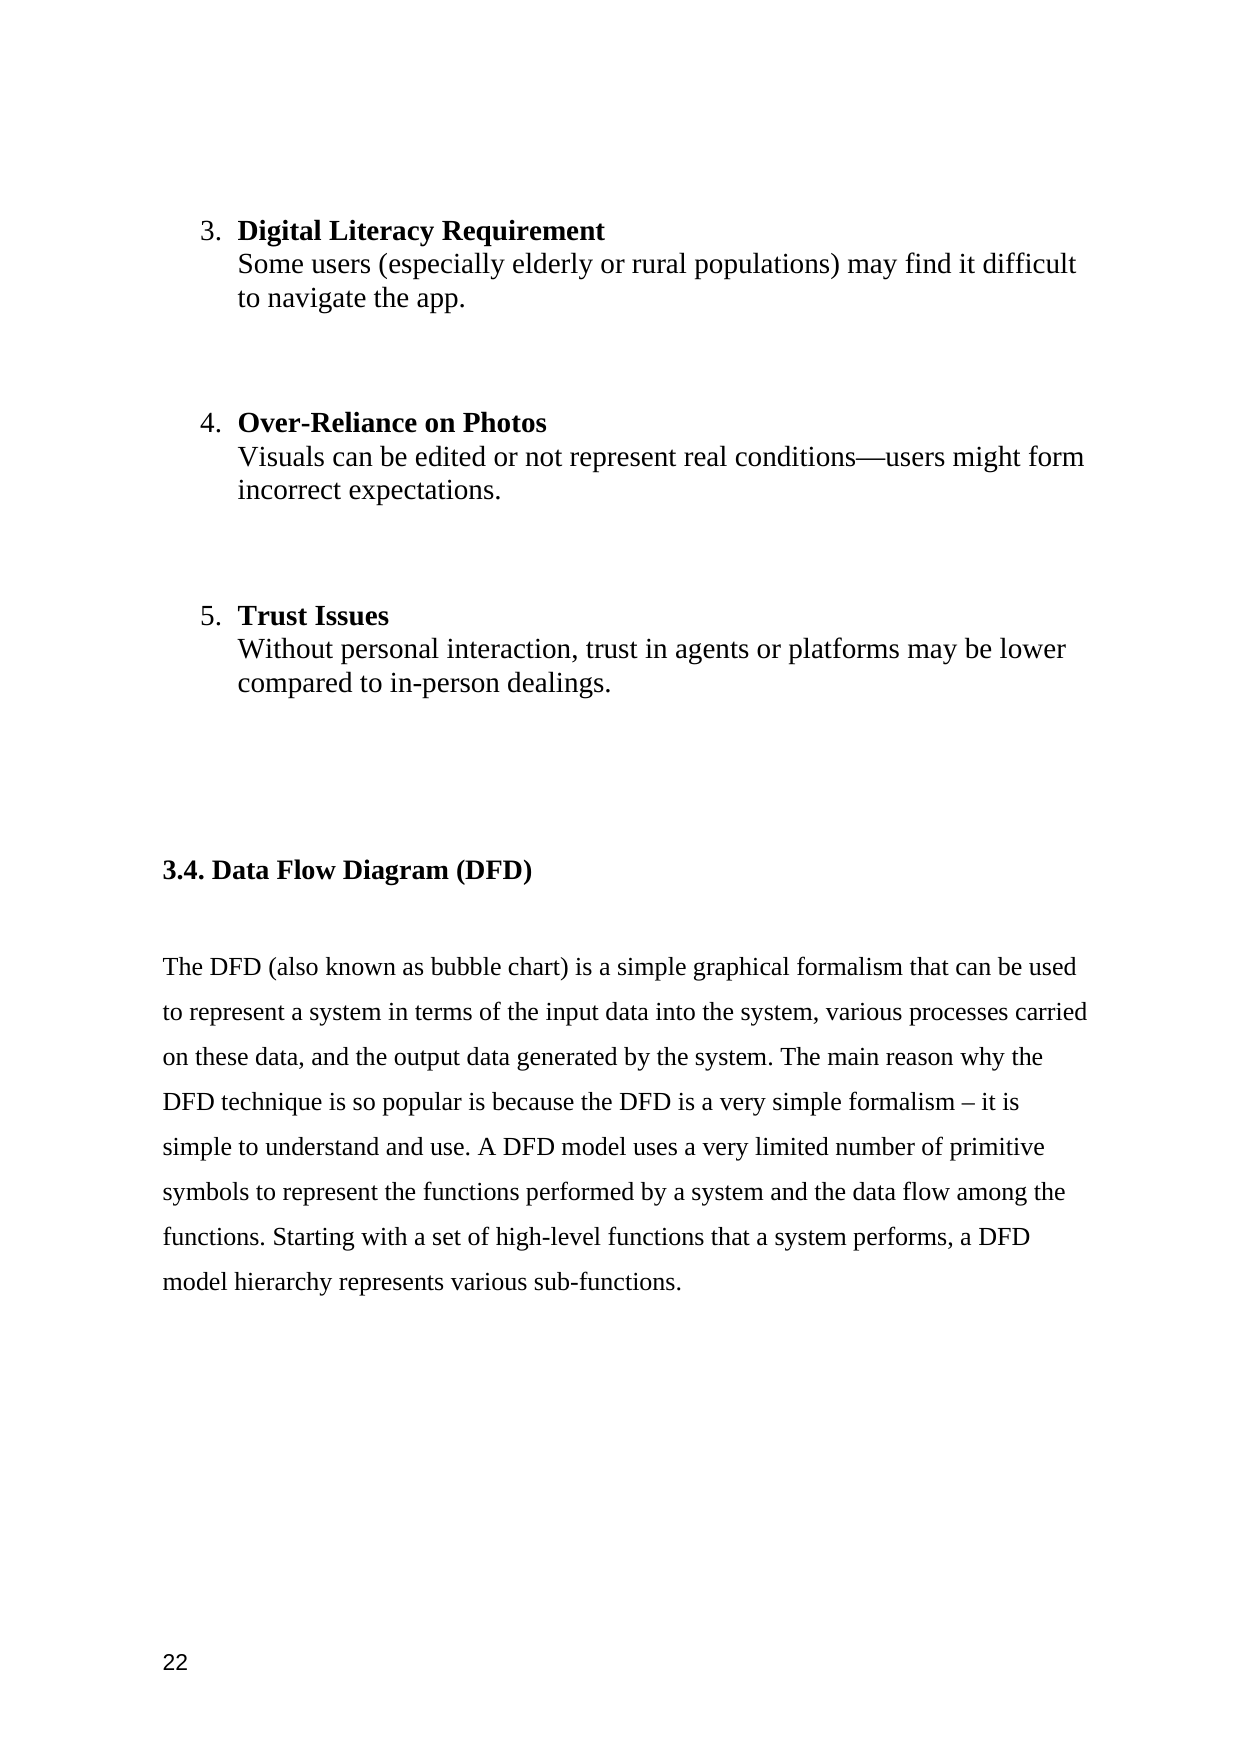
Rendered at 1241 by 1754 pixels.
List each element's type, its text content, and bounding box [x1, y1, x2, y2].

list Trust Issues Without personal interaction, trust in agents or platforms may be lower compared to in-person dealings. [200, 598, 1090, 698]
text The DFD (also known as bubble chart) is a simple graphical formalism that can be used to represent a system in terms of the input data into the system, various processes carried on these data, and the output data generated by the system. The main reason why the DFD technique is so popular is because the DFD is a very simple formalism – it is simple to understand and use. A DFD model uses a very limited number of primitive symbols to represent the functions performed by a system and the data flow among the functions. Starting with a set of high-level functions that a system performs, a DFD model hierarchy represents various sub-functions. [162, 951, 1090, 1296]
subtitle 3.4. Data Flow Diagram (DFD) [162, 853, 1090, 885]
list Digital Literacy Requirement Some users (especially elderly or rural populations) may find it difficult to navigate the app. [200, 213, 1090, 313]
list Over-Reliance on Photos Visuals can be edited or not represent real conditions—users might form incorrect expectations. [200, 405, 1090, 506]
